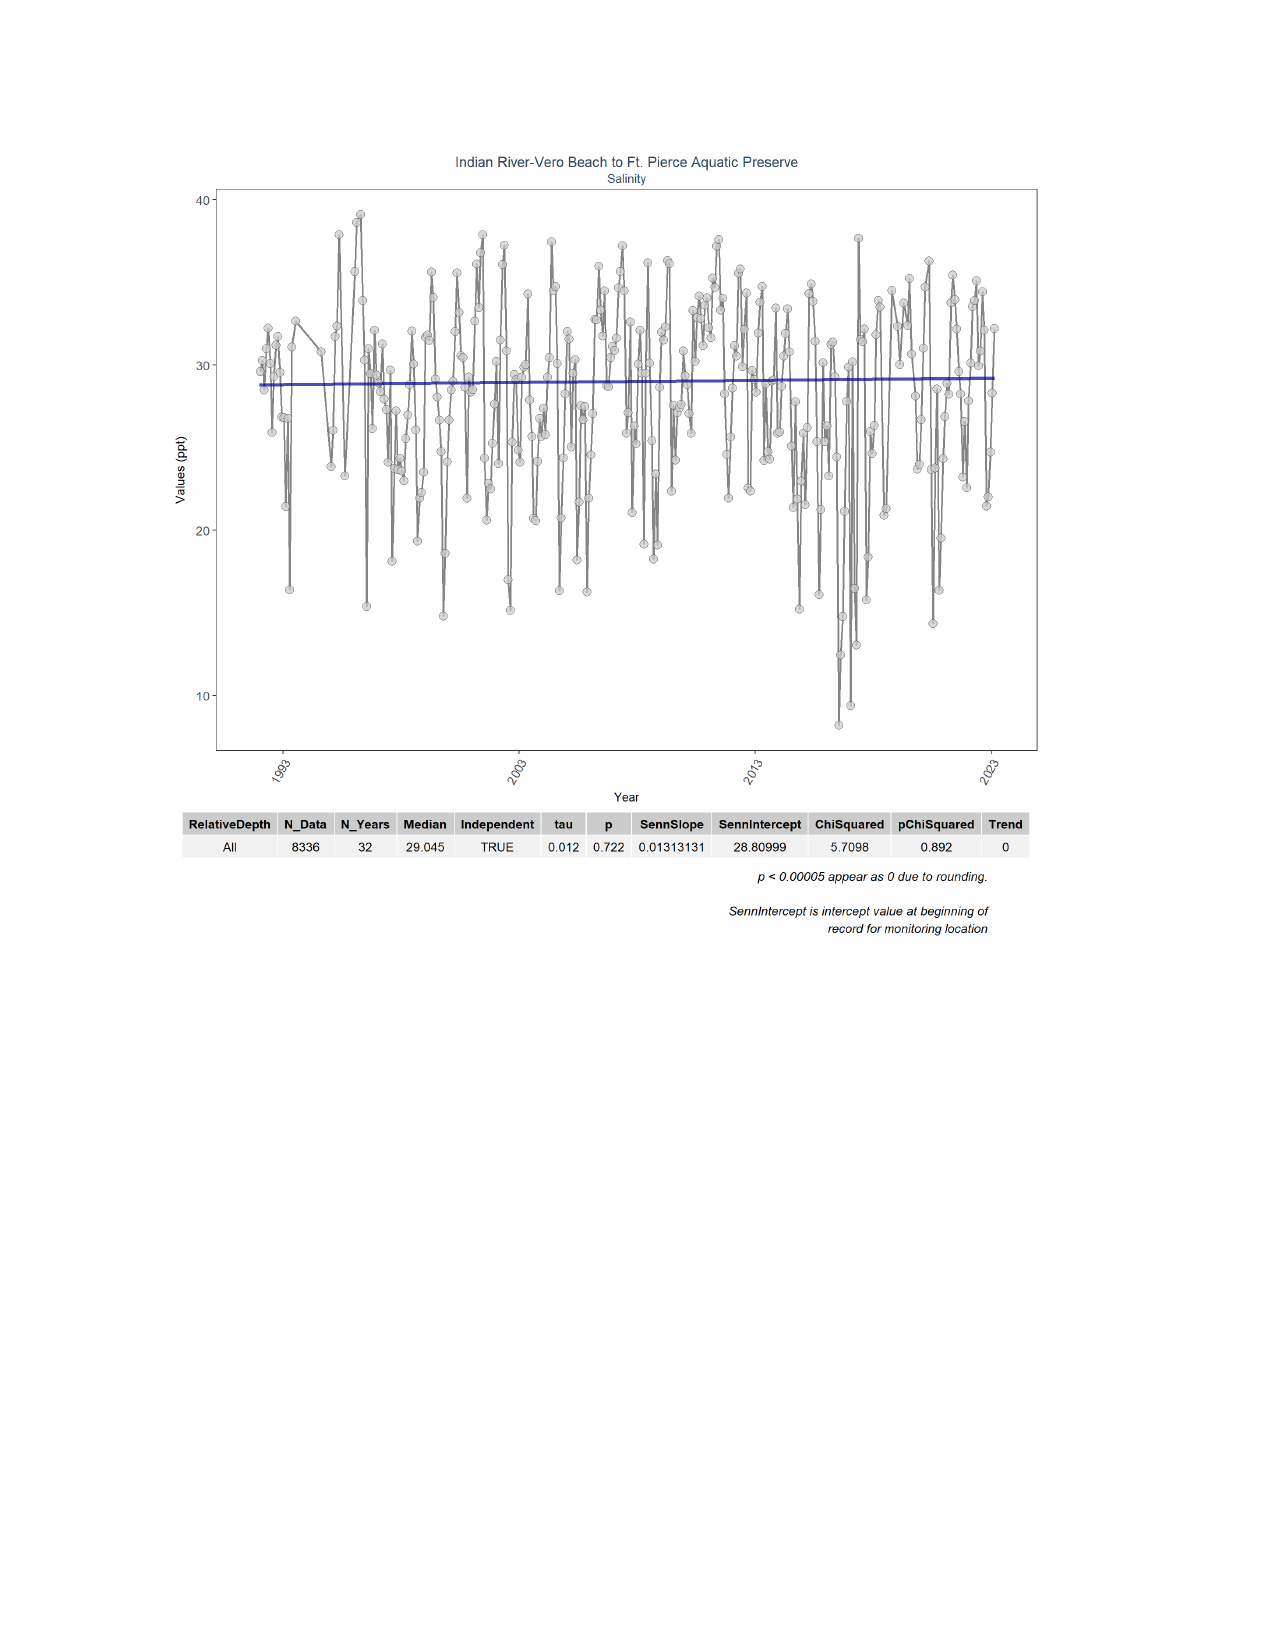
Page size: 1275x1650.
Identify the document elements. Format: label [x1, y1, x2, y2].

picture [168, 150, 1044, 938]
